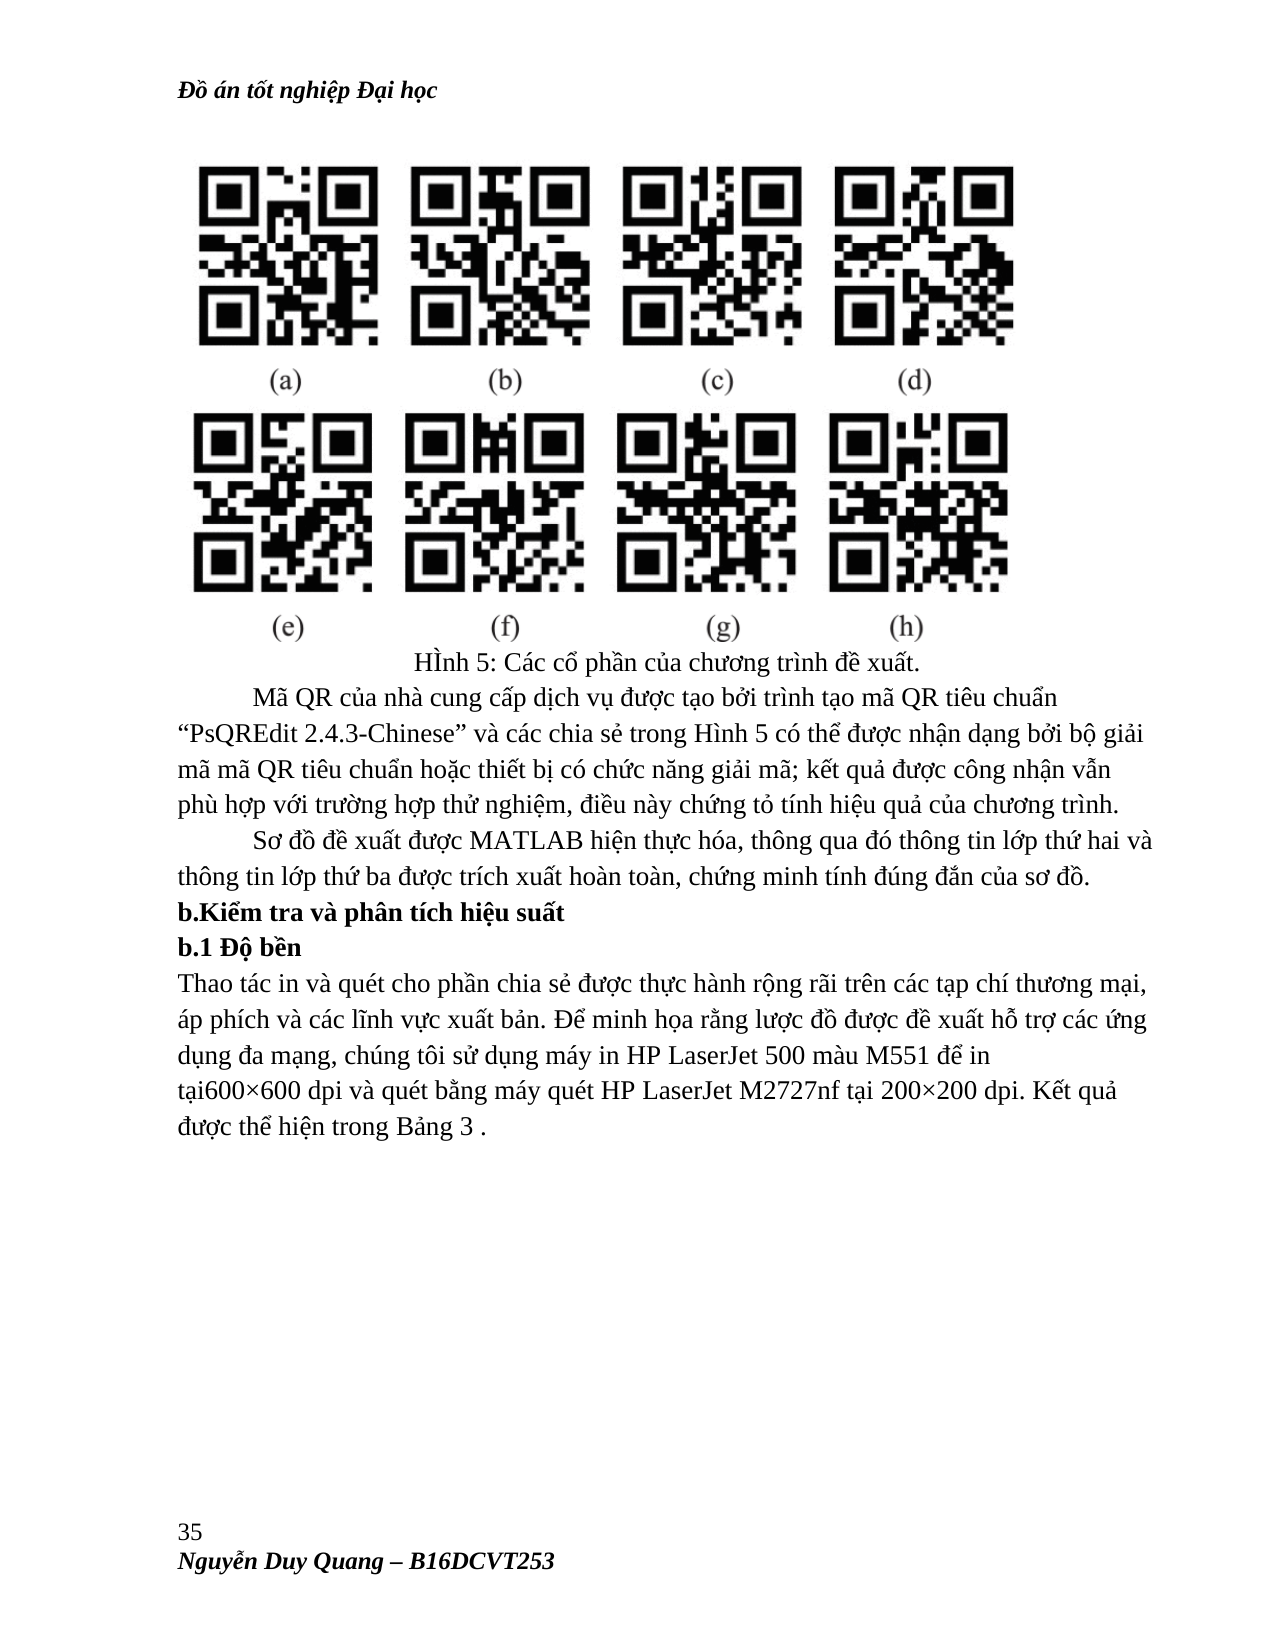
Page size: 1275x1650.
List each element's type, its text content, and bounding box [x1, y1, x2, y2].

text b.1 Độ bền [177, 932, 1157, 963]
picture [177, 147, 1032, 642]
text Mã QR của nhà cung cấp dịch vụ được tạo bởi trình tạo mã QR tiêu chuẩn “PsQREdit 2.4.3-Chinese” và các chia sẻ trong Hình 5 có thể được nhận dạng bởi bộ giải mã mã QR tiêu chuẩn hoặc thiết bị có chức năng giải mã; kết quả được công nhận vẫn phù hợp với trường hợp thử nghiệm, điều này chứng tỏ tính hiệu quả của chương trình. [177, 681, 1157, 820]
text b.Kiểm tra và phân tích hiệu suất [177, 896, 1157, 927]
text Sơ đồ đề xuất được MATLAB hiện thực hóa, thông qua đó thông tin lớp thứ hai và thông tin lớp thứ ba được trích xuất hoàn toàn, chứng minh tính đúng đắn của sơ đồ. [177, 824, 1157, 891]
text Thao tác in và quét cho phần chia sẻ được thực hành rộng rãi trên các tạp chí thương mại, áp phích và các lĩnh vực xuất bản. Để minh họa rằng lược đồ được đề xuất hỗ trợ các ứng dụng đa mạng, chúng tôi sử dụng máy in HP LaserJet 500 màu M551 để in tại600×600 dpi và quét bằng máy quét HP LaserJet M2727nf tại 200×200 dpi. Kết quả được thể hiện trong Bảng 3 . [177, 967, 1157, 1141]
text HÌnh 5: Các cổ phần của chương trình đề xuất. [177, 646, 1157, 677]
